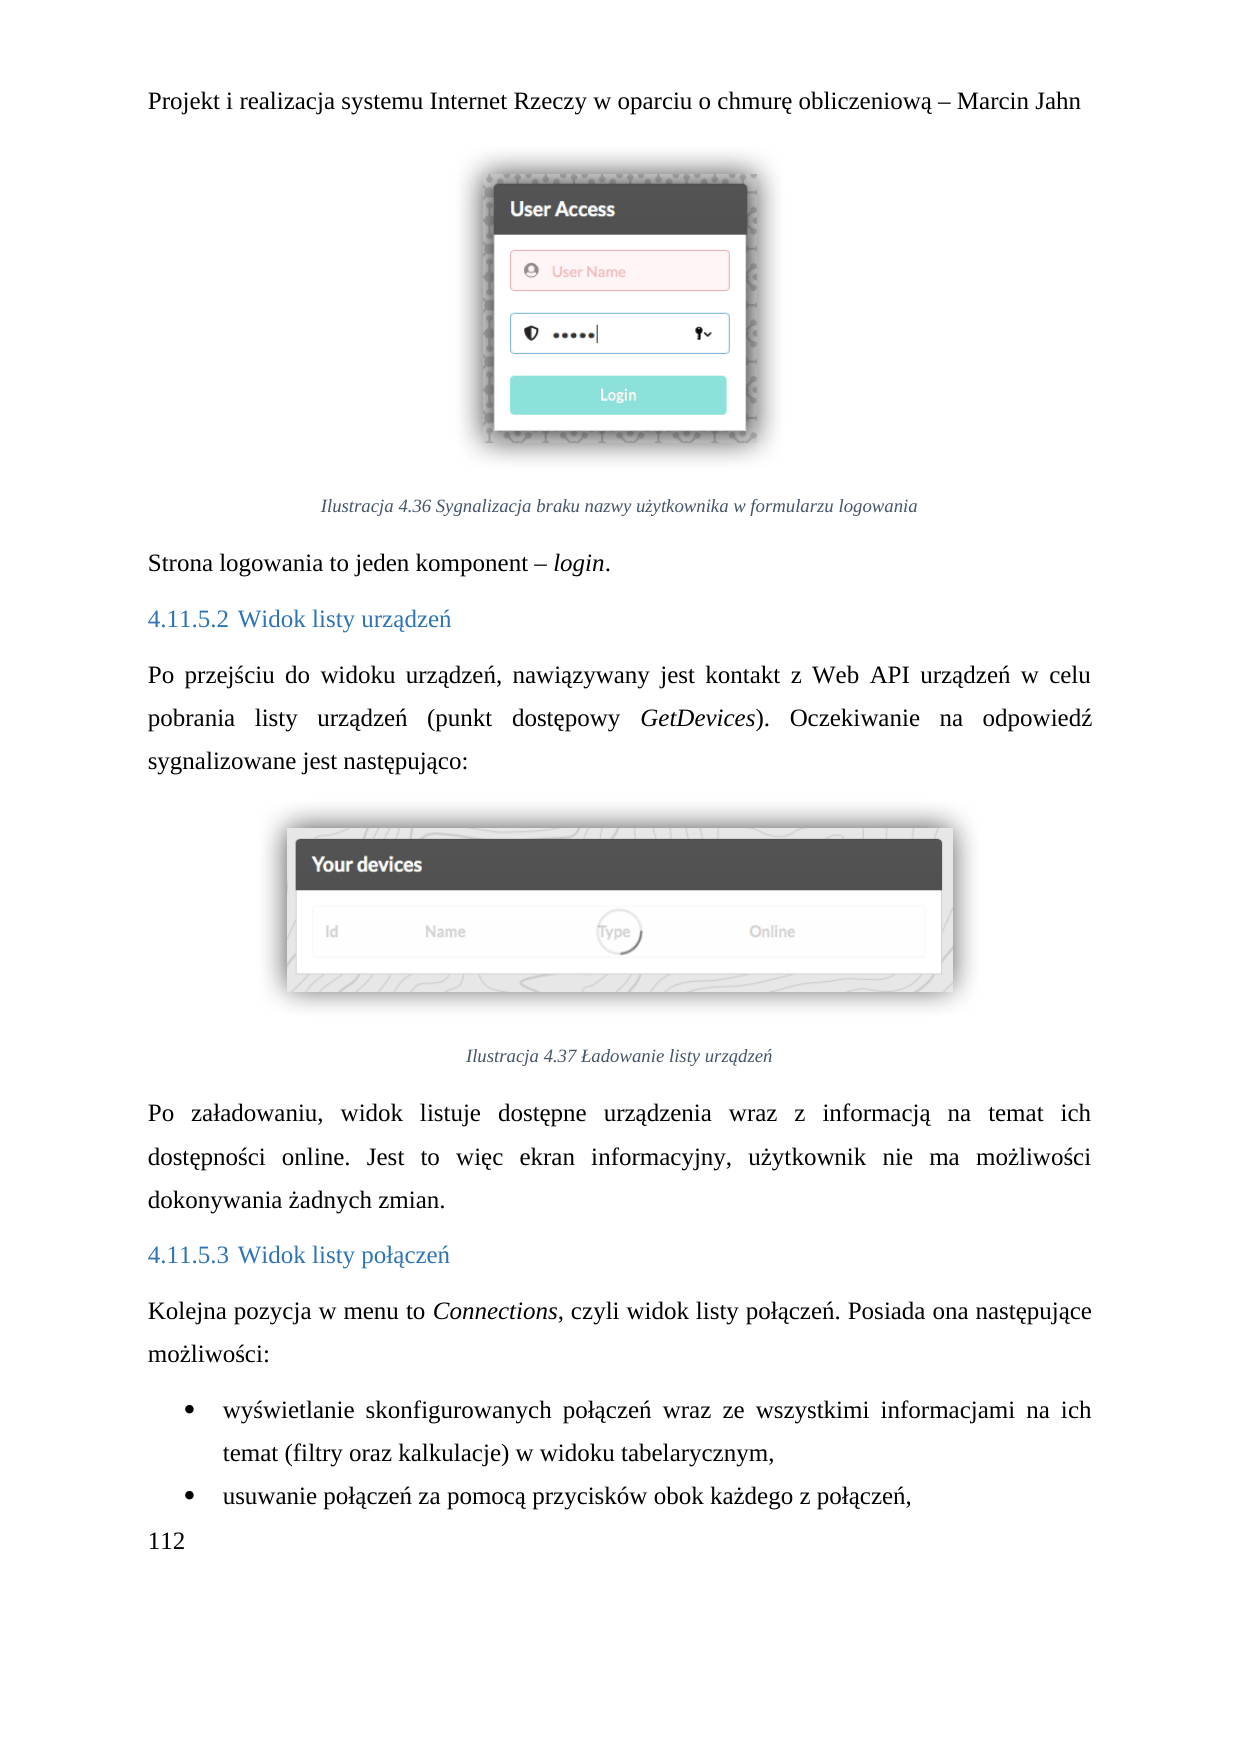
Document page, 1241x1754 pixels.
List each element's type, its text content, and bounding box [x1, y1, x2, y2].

picture [483, 174, 757, 443]
subtitle Widok listy połączeń [148, 1240, 1093, 1269]
text Strona logowania to jeden komponent – login. [148, 548, 1093, 577]
subtitle Widok listy urządzeń [148, 604, 1093, 633]
picture [287, 828, 953, 992]
list usuwanie połączeń za pomocą przycisków obok każdego z połączeń, [185, 1481, 1093, 1510]
text Po załadowaniu, widok listuje dostępne urządzenia wraz z informacją na temat ich dostępności online. Jest to więc ekran informacyjny, użytkownik nie ma możliwości dokonywania żadnych zmian. [148, 1098, 1093, 1213]
list wyświetlanie skonfigurowanych połączeń wraz ze wszystkimi informacjami na ich temat (filtry oraz kalkulacje) w widoku tabelarycznym, [185, 1395, 1093, 1467]
text Po przejściu do widoku urządzeń, nawiązywany jest kontakt z Web API urządzeń w celu pobrania listy urządzeń (punkt dostępowy GetDevices). Oczekiwanie na odpowiedź sygnalizowane jest następująco: [148, 660, 1093, 775]
text Kolejna pozycja w menu to Connections, czyli widok listy połączeń. Posiada ona następujące możliwości: [148, 1296, 1093, 1368]
